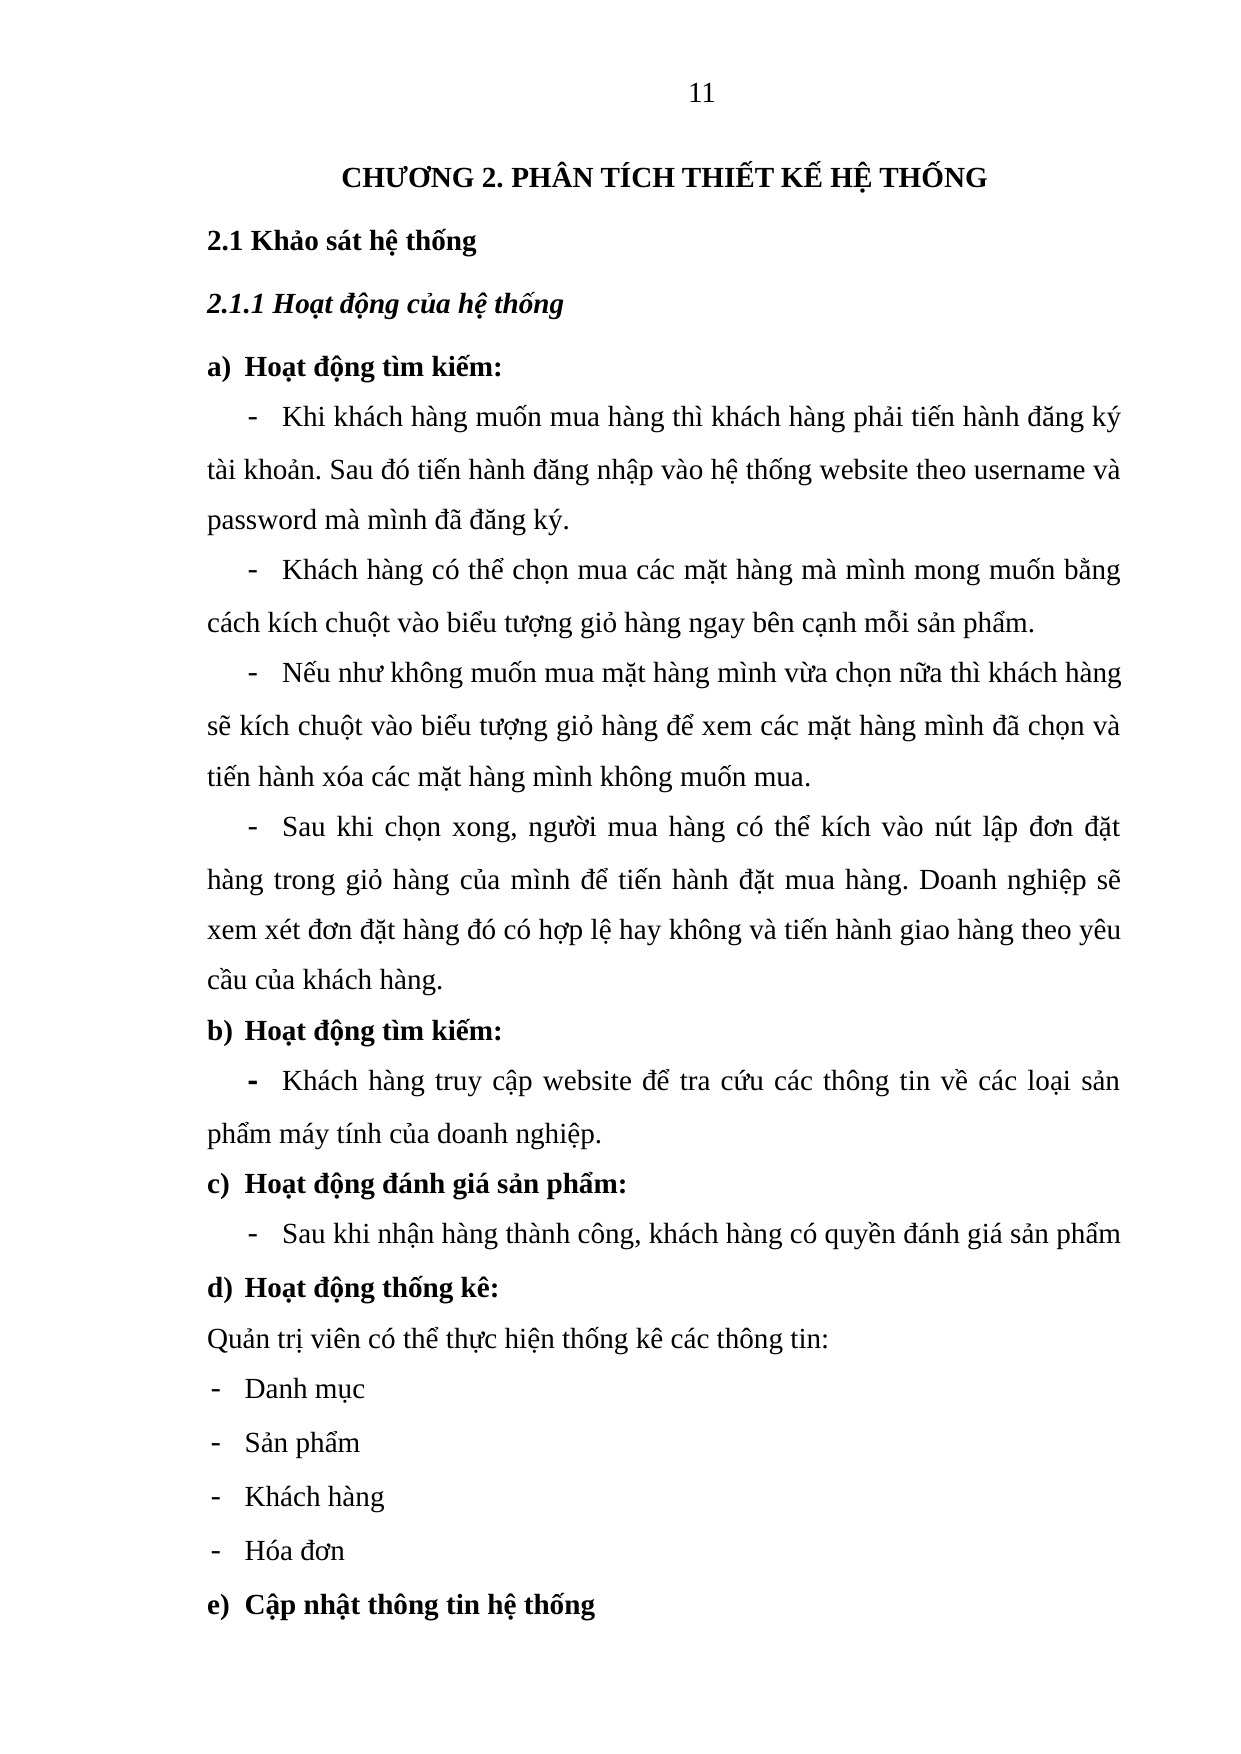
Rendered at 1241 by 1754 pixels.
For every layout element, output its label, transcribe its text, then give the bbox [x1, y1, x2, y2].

list Khi khách hàng muốn mua hàng thì khách hàng phải tiến hành đăng ký tài khoản. Sau đó tiến hành đăng nhập vào hệ thống website theo username và password mà mình đã đăng ký. [207, 399, 1122, 536]
list Khách hàng truy cập website để tra cứu các thông tin về các loại sản phẩm máy tính của doanh nghiệp. [207, 1063, 1122, 1149]
list Sau khi nhận hàng thành công, khách hàng có quyền đánh giá sản phẩm [207, 1216, 1122, 1252]
list Hoạt động đánh giá sản phẩm: [207, 1166, 1122, 1200]
list Sau khi chọn xong, người mua hàng có thể kích vào nút lập đơn đặt hàng trong giỏ hàng của mình để tiến hành đặt mua hàng. Doanh nghiệp sẽ xem xét đơn đặt hàng đó có hợp lệ hay không và tiến hành giao hàng theo yêu cầu của khách hàng. [207, 809, 1122, 996]
list Hoạt động tìm kiếm: [207, 349, 1122, 382]
list Hoạt động tìm kiếm: [207, 1013, 1122, 1046]
subtitle Khảo sát hệ thống [207, 223, 1122, 257]
subtitle Hoạt động của hệ thống [207, 286, 1122, 319]
list Sản phẩm [207, 1425, 1122, 1461]
list Khách hàng [207, 1479, 1122, 1515]
list Nếu như không muốn mua mặt hàng mình vừa chọn nữa thì khách hàng sẽ kích chuột vào biểu tượng giỏ hàng để xem các mặt hàng mình đã chọn và tiến hành xóa các mặt hàng mình không muốn mua. [207, 656, 1122, 792]
list Hóa đơn [207, 1533, 1122, 1569]
text Quản trị viên có thể thực hiện thống kê các thông tin: [207, 1321, 1122, 1354]
subtitle PHÂN TÍCH THIẾT KẾ HỆ THỐNG [207, 160, 1122, 194]
list Khách hàng có thể chọn mua các mặt hàng mà mình mong muốn bằng cách kích chuột vào biểu tượng giỏ hàng ngay bên cạnh mỗi sản phẩm. [207, 552, 1122, 639]
list Danh mục [207, 1371, 1122, 1407]
list Cập nhật thông tin hệ thống [207, 1587, 1122, 1621]
list Hoạt động thống kê: [207, 1271, 1122, 1304]
